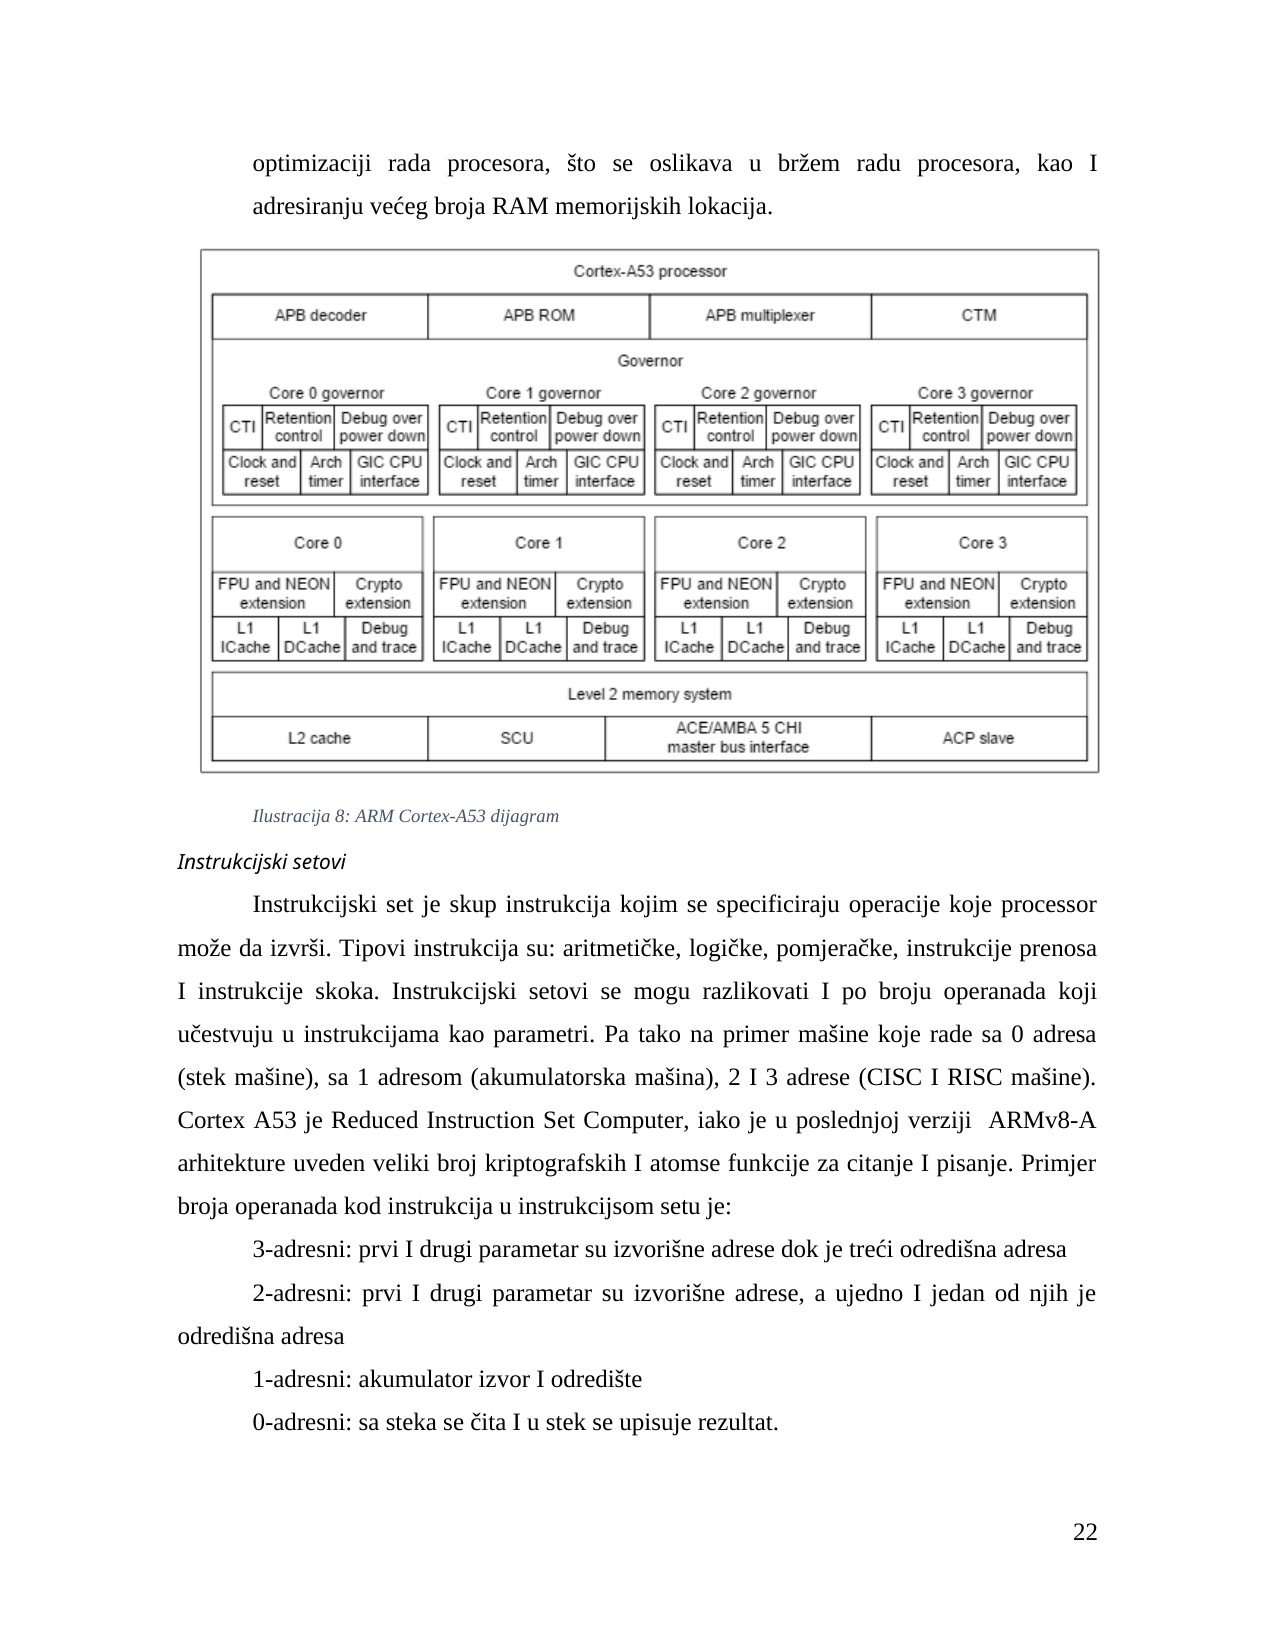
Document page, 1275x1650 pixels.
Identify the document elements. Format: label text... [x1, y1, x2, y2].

text 3-adresni: prvi I drugi parametar su izvorišne adrese dok je treći odredišna adresa [177, 1234, 1098, 1263]
text Ilustracija 8: ARM Cortex-A53 dijagram [177, 804, 1098, 826]
text 2-adresni: prvi I drugi parametar su izvorišne adrese, a ujedno I jedan od njih je odredišna adresa [177, 1278, 1098, 1349]
text 1-adresni: akumulator izvor I odredište [177, 1364, 1098, 1393]
picture [177, 233, 1123, 791]
subtitle Instrukcijski setovi [177, 847, 1098, 875]
text Instrukcijski set je skup instrukcija kojim se specificiraju operacije koje processor može da izvrši. Tipovi instrukcija su: aritmetičke, logičke, pomjeračke, instrukcije prenosa I instrukcije skoka. Instrukcijski setovi se mogu razlikovati I po broju operanada koji učestvuju u instrukcijama kao parametri. Pa tako na primer mašine koje rade sa 0 adresa (stek mašine), sa 1 adresom (akumulatorska mašina), 2 I 3 adrese (CISC I RISC mašine). Cortex A53 je Reduced Instruction Set Computer, iako je u poslednjoj verziji ARMv8-A arhitekture uveden veliki broj kriptografskih I atomse funkcije za citanje I pisanje. Primjer broja operanada kod instrukcija u instrukcijsom setu je: [177, 889, 1098, 1220]
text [177, 148, 1098, 219]
text 0-adresni: sa steka se čita I u stek se upisuje rezultat. [177, 1407, 1098, 1436]
